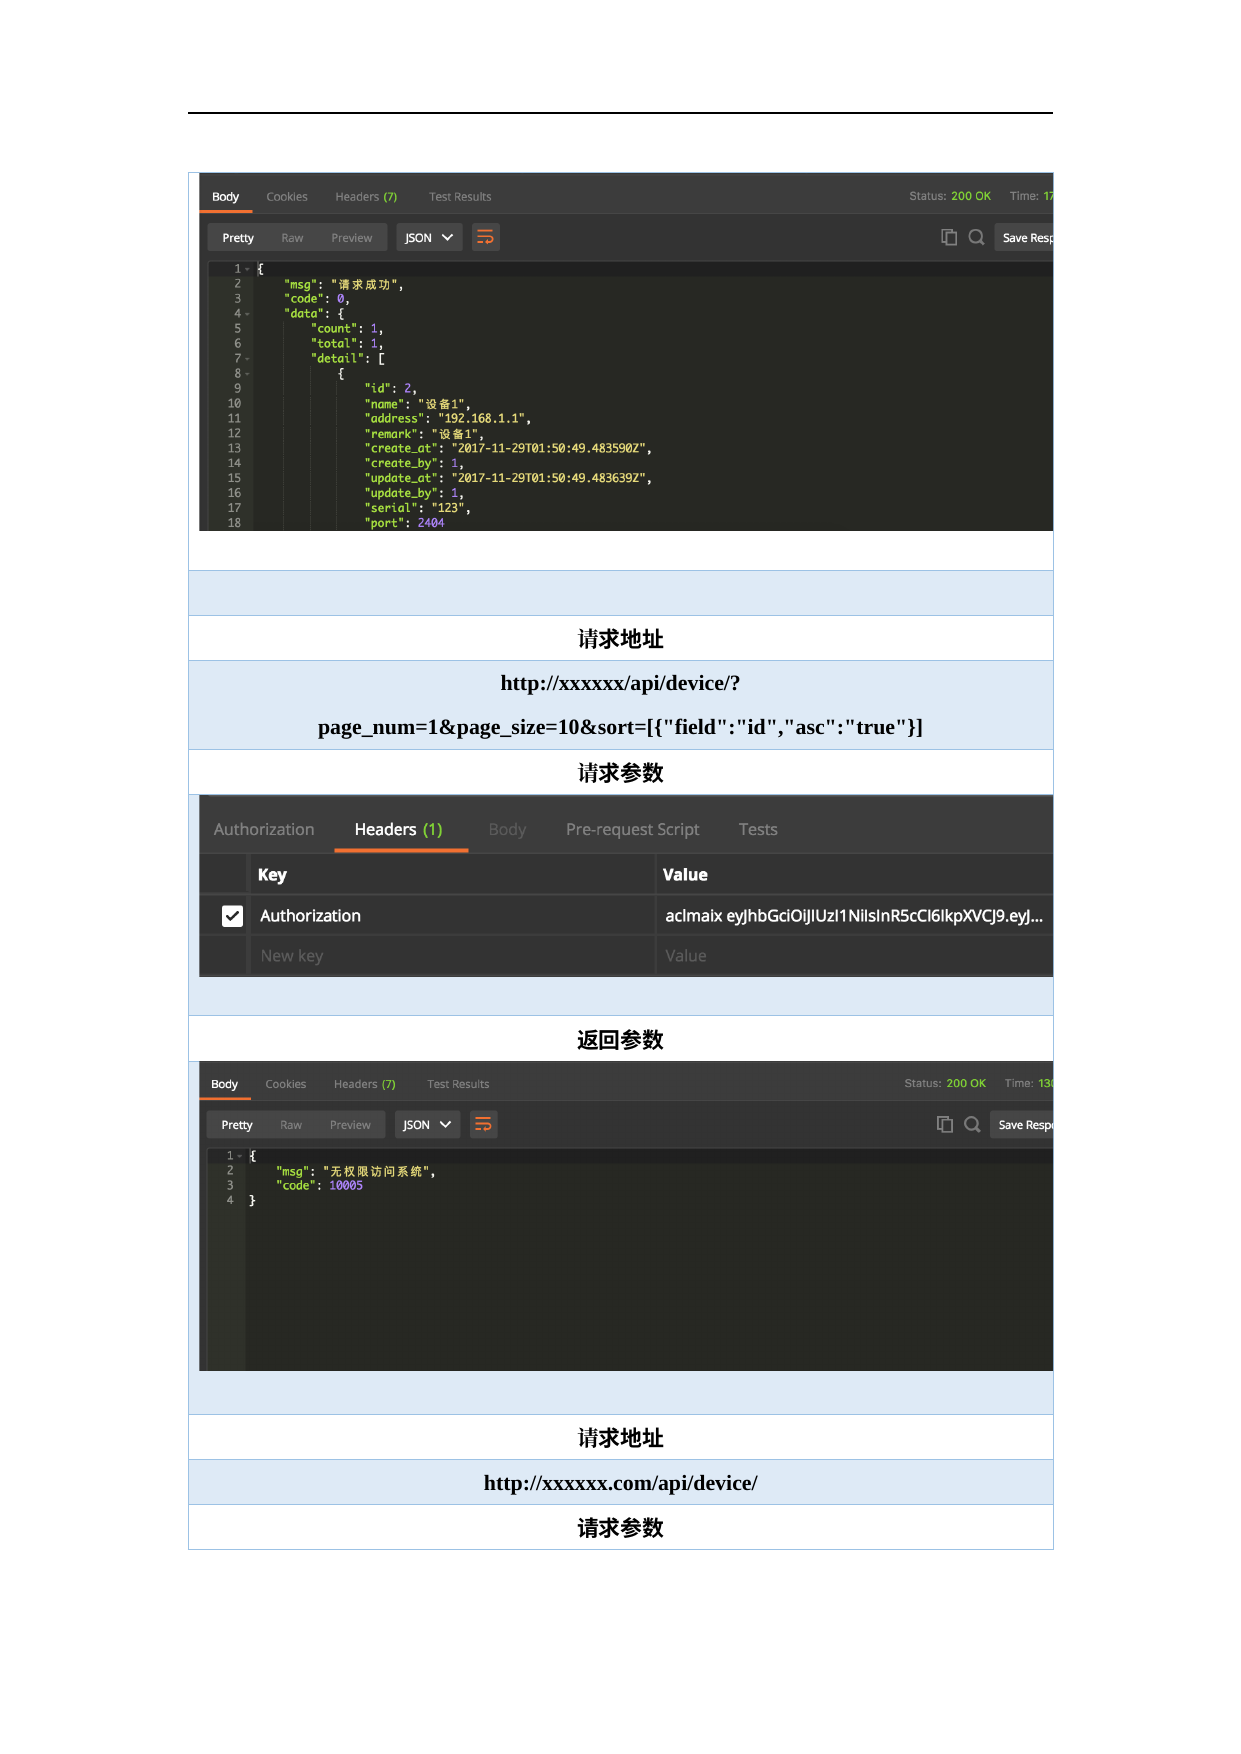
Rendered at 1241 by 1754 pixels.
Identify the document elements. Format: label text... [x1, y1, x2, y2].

table_cell 返回参数 [189, 1016, 1053, 1061]
table_cell http://xxxxxx.com/api/device/ [189, 1460, 1053, 1504]
picture [199, 1061, 1054, 1371]
table_cell http://xxxxxx/api/device/?page_num=1&page_size=10&sort=[{"field":"id","asc":"true"}] [189, 661, 1053, 749]
table_cell [189, 173, 1053, 569]
picture [199, 795, 1054, 977]
table_cell 请求参数 [189, 1505, 1053, 1549]
table_cell [189, 1062, 1053, 1414]
table_cell 请求地址 [189, 616, 1053, 660]
table_cell [189, 571, 1053, 615]
picture [199, 173, 1054, 531]
table_cell 请求参数 [189, 750, 1053, 794]
table_cell 请求地址 [189, 1415, 1053, 1459]
table_cell [189, 795, 1053, 1015]
